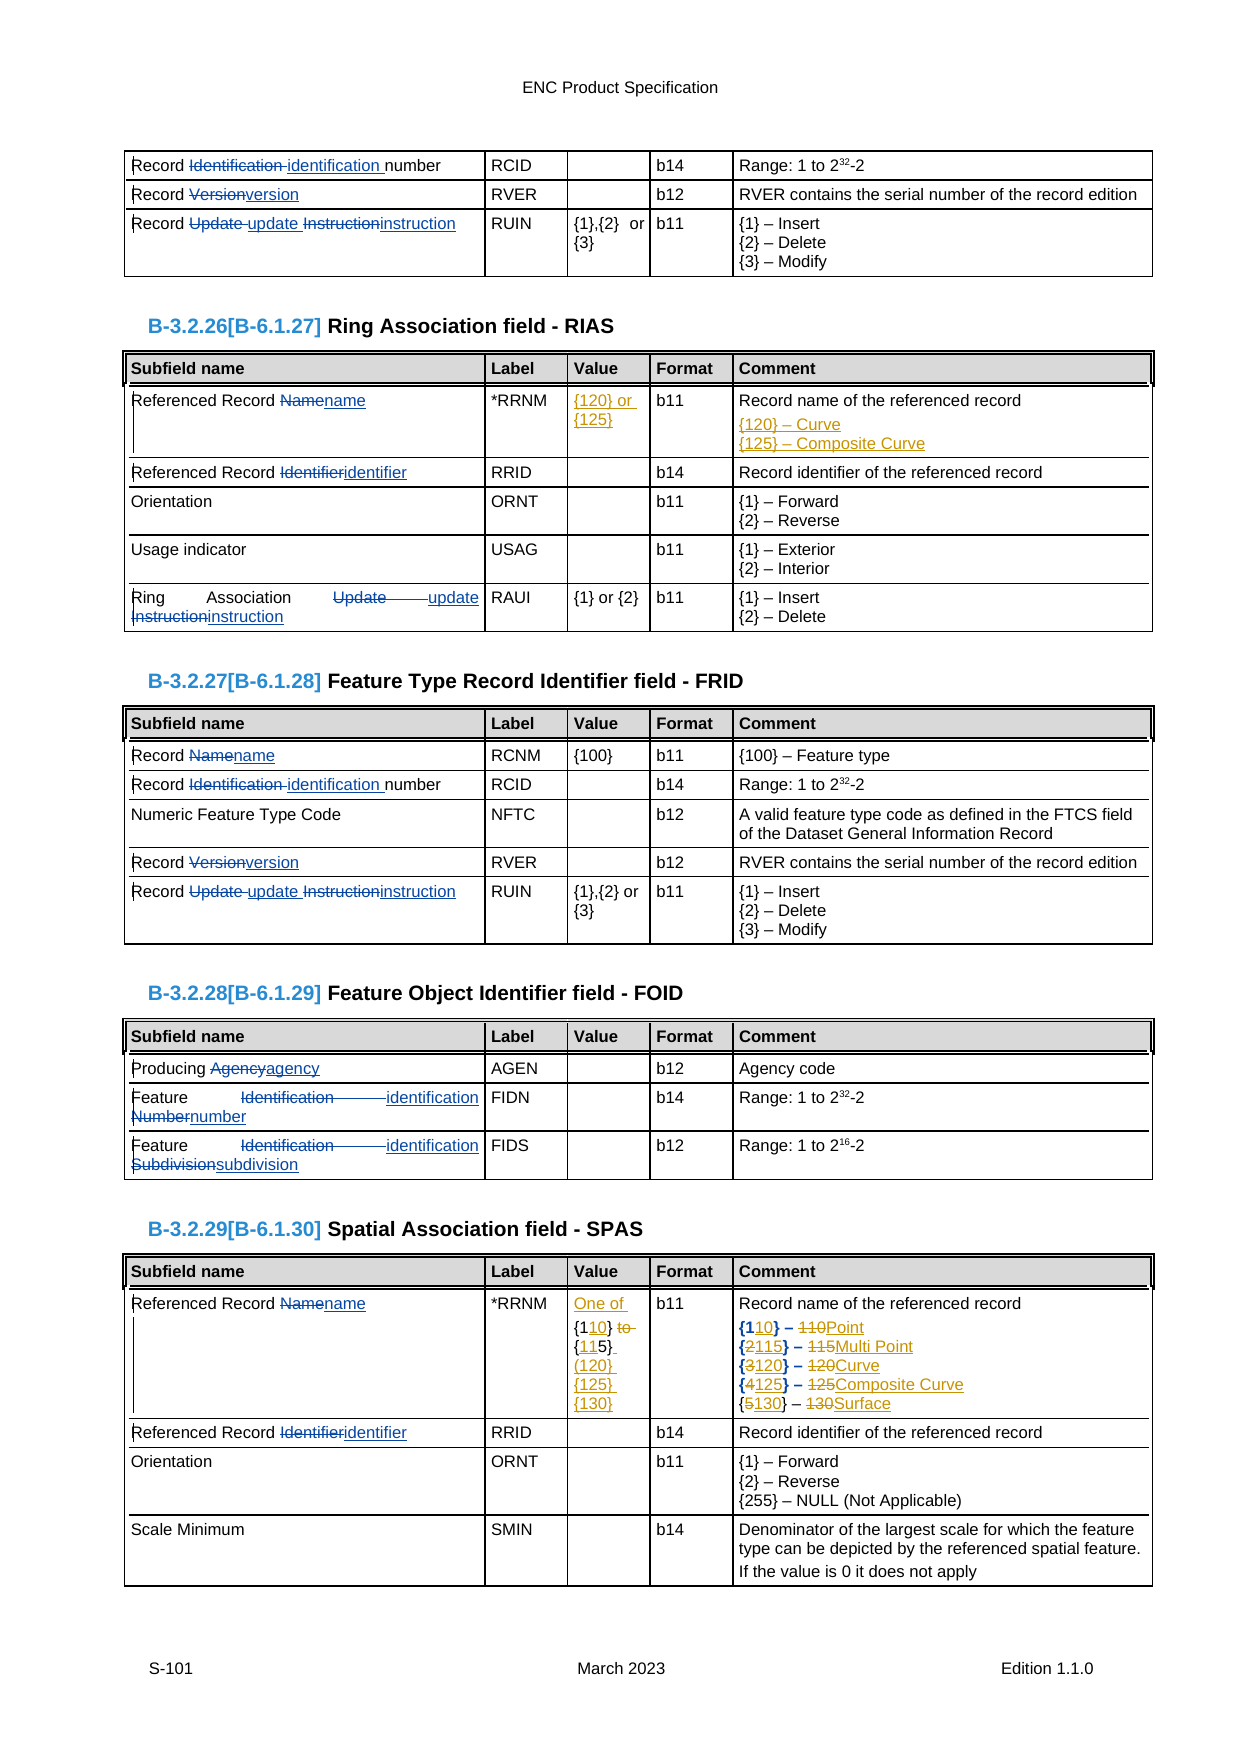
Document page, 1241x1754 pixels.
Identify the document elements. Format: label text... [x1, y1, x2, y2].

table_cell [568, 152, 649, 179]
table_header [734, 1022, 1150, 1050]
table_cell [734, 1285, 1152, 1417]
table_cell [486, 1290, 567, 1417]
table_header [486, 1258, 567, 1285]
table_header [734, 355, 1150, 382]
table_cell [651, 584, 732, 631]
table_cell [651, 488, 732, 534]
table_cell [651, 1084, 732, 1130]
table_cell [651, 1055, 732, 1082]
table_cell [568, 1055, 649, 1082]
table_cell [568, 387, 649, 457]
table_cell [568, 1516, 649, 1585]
list Feature Object Identifier field - FOID [148, 981, 1094, 1005]
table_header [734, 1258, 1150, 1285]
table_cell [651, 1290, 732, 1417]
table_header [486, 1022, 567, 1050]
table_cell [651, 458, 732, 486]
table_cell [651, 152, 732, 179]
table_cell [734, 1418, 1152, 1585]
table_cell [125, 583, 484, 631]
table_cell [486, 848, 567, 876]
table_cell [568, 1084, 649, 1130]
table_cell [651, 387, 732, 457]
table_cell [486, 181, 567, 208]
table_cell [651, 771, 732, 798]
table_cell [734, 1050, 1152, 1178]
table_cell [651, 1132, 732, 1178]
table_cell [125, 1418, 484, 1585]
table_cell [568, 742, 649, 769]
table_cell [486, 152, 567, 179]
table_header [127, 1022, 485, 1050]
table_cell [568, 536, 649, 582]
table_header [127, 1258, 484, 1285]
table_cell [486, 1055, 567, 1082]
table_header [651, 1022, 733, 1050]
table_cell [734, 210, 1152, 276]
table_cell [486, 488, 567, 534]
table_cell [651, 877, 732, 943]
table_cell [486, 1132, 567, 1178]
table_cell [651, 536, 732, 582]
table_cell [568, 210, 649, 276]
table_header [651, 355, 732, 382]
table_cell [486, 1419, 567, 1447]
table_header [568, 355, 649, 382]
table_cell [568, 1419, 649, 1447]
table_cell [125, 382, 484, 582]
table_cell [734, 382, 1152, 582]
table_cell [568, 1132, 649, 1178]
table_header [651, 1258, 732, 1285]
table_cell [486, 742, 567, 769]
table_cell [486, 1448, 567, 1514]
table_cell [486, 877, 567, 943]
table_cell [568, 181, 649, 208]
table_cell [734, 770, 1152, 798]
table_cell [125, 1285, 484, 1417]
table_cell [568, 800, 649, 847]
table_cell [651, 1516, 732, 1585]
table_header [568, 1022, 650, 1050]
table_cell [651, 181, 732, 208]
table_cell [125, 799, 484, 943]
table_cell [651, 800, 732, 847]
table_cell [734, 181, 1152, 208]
list Ring Association field - RIAS [148, 313, 1094, 337]
list Feature Type Record Identifier field - FRID [148, 669, 1094, 693]
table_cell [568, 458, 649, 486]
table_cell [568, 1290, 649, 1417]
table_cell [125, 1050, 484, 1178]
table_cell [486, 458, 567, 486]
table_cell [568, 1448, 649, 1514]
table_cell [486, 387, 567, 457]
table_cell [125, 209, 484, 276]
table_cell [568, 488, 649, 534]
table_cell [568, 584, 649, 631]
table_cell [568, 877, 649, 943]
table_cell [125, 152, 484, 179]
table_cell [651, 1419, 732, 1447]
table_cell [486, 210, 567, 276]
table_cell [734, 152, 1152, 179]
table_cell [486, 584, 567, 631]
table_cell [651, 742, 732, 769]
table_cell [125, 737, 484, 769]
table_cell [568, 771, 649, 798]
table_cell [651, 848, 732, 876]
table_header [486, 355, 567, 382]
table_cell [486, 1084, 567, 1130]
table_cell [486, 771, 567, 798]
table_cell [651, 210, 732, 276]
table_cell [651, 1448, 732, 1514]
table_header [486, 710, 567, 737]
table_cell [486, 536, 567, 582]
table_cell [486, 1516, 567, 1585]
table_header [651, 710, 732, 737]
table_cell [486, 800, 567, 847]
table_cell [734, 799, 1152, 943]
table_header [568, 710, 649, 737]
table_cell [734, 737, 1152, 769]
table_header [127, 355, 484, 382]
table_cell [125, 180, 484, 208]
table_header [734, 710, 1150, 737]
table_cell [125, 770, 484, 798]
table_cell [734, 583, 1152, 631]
list Spatial Association field - SPAS [148, 1217, 1094, 1241]
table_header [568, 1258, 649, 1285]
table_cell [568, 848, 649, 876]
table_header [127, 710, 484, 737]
